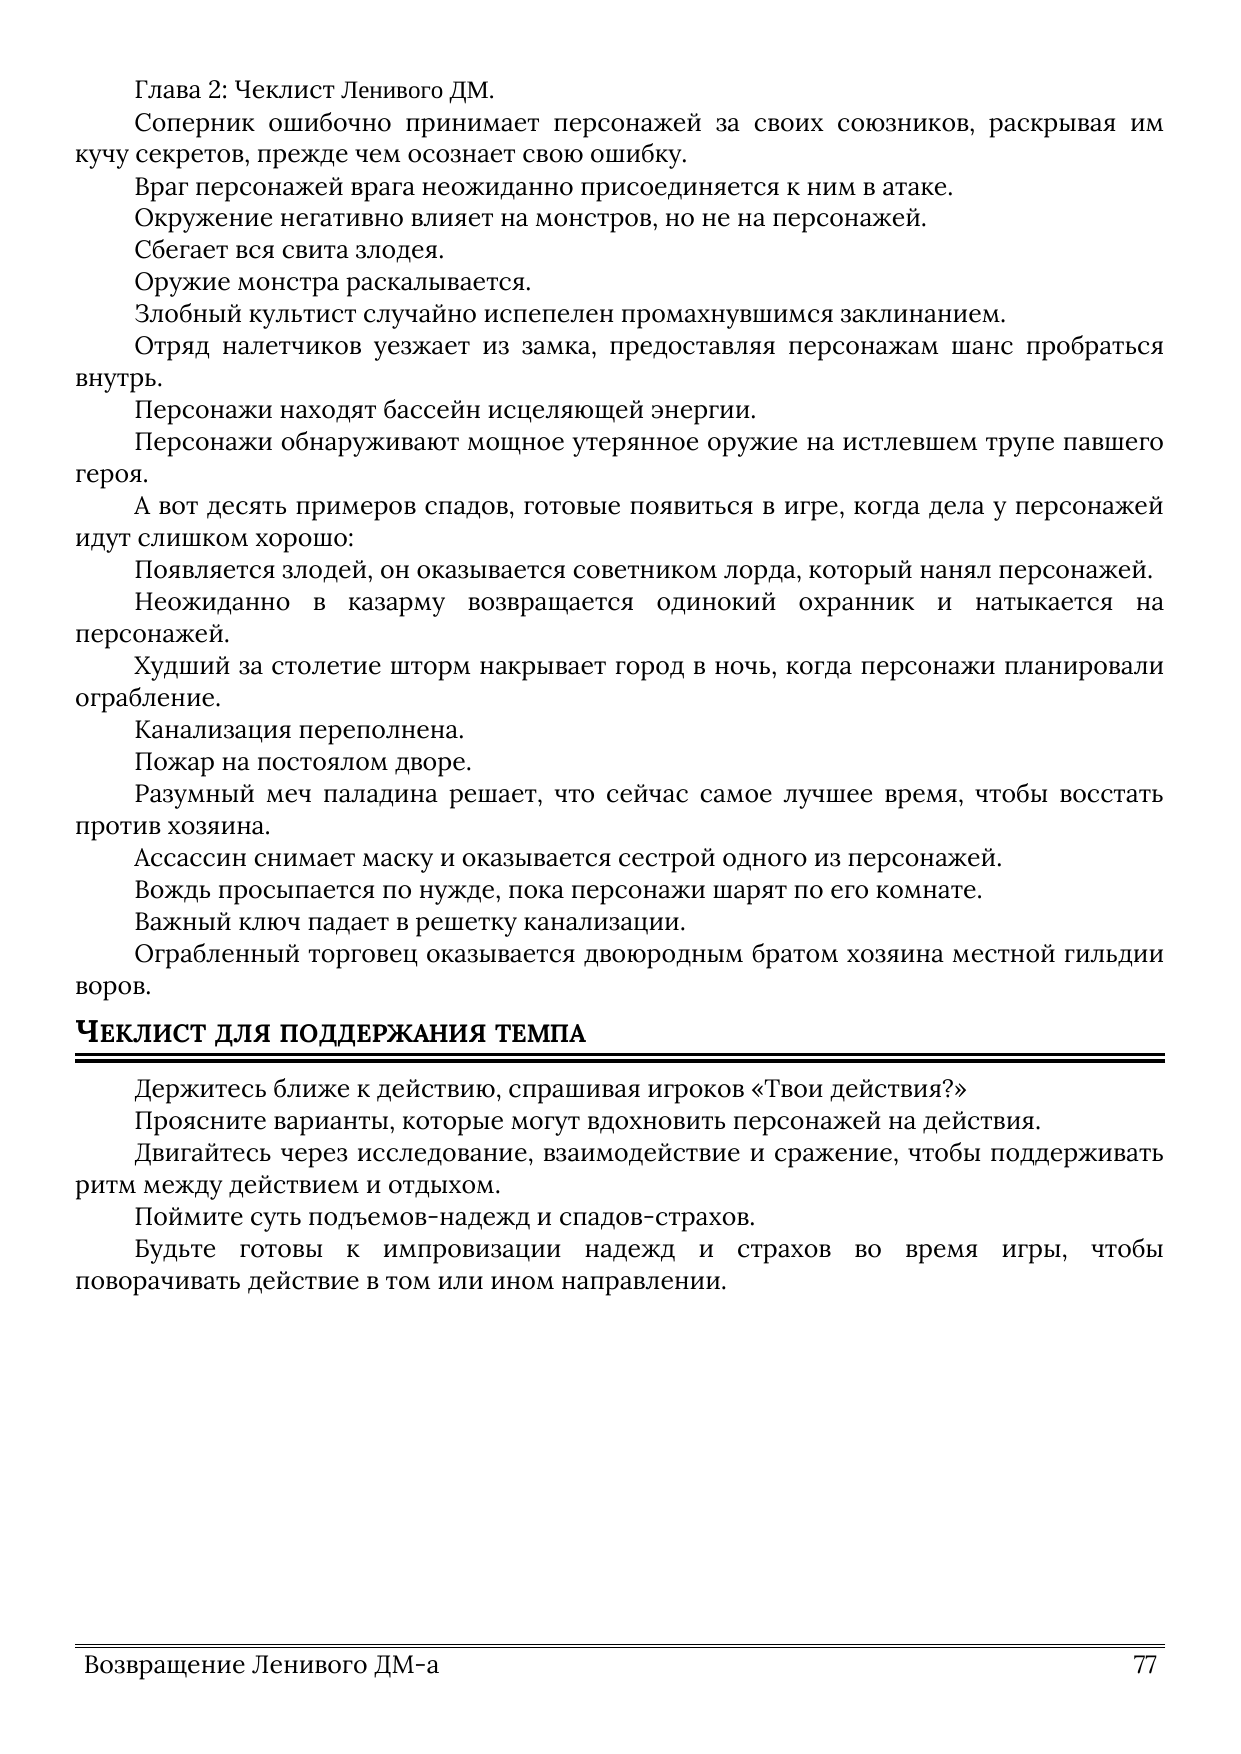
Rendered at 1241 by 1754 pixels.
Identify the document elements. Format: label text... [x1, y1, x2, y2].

text Появляется злодей, он оказывается советником лорда, который нанял персонажей. [75, 553, 1165, 585]
text Соперник ошибочно принимает персонажей за своих союзников, раскрывая им кучу секретов, прежде чем осознает свою ошибку. [75, 106, 1165, 170]
text Злобный культист случайно испепелен промахнувшимся заклинанием. [75, 298, 1165, 329]
text Персонажи обнаруживают мощное утерянное оружие на истлевшем трупе павшего героя. [75, 426, 1165, 489]
text Держитесь ближе к действию, спрашивая игроков «Твои действия?» [75, 1073, 1165, 1104]
text Сбегает вся свита злодея. [75, 234, 1165, 266]
subtitle Чеклист для поддержания темпа [75, 1011, 1165, 1053]
text Разумный меч паладина решает, что сейчас самое лучшее время, чтобы восстать против хозяина. [75, 777, 1165, 841]
text А вот десять примеров спадов, готовые появиться в игре, когда дела у персонажей идут слишком хорошо: [75, 489, 1165, 553]
text Важный ключ падает в решетку канализации. [75, 905, 1165, 937]
text Оружие монстра раскалывается. [75, 266, 1165, 298]
text Ассассин снимает маску и оказывается сестрой одного из персонажей. [75, 841, 1165, 873]
text Окружение негативно влияет на монстров, но не на персонажей. [75, 202, 1165, 234]
text Враг персонажей врага неожиданно присоединяется к ним в атаке. [75, 170, 1165, 202]
text Поймите суть подъемов-надежд и спадов-страхов. [75, 1201, 1165, 1232]
text Ограбленный торговец оказывается двоюродным братом хозяина местной гильдии воров. [75, 937, 1165, 1001]
text Пожар на постоялом дворе. [75, 745, 1165, 777]
text Отряд налетчиков уезжает из замка, предоставляя персонажам шанс пробраться внутрь. [75, 329, 1165, 393]
text Худший за столетие шторм накрывает город в ночь, когда персонажи планировали ограбление. [75, 649, 1165, 713]
text Проясните варианты, которые могут вдохновить персонажей на действия. [75, 1104, 1165, 1137]
text Неожиданно в казарму возвращается одинокий охранник и натыкается на персонажей. [75, 585, 1165, 649]
text Персонажи находят бассейн исцеляющей энергии. [75, 393, 1165, 426]
text Канализация переполнена. [75, 713, 1165, 745]
text Вождь просыпается по нужде, пока персонажи шарят по его комнате. [75, 873, 1165, 905]
text Будьте готовы к импровизации надежд и страхов во время игры, чтобы поворачивать действие в том или ином направлении. [75, 1232, 1165, 1296]
text Двигайтесь через исследование, взаимодействие и сражение, чтобы поддерживать ритм между действием и отдыхом. [75, 1137, 1165, 1201]
